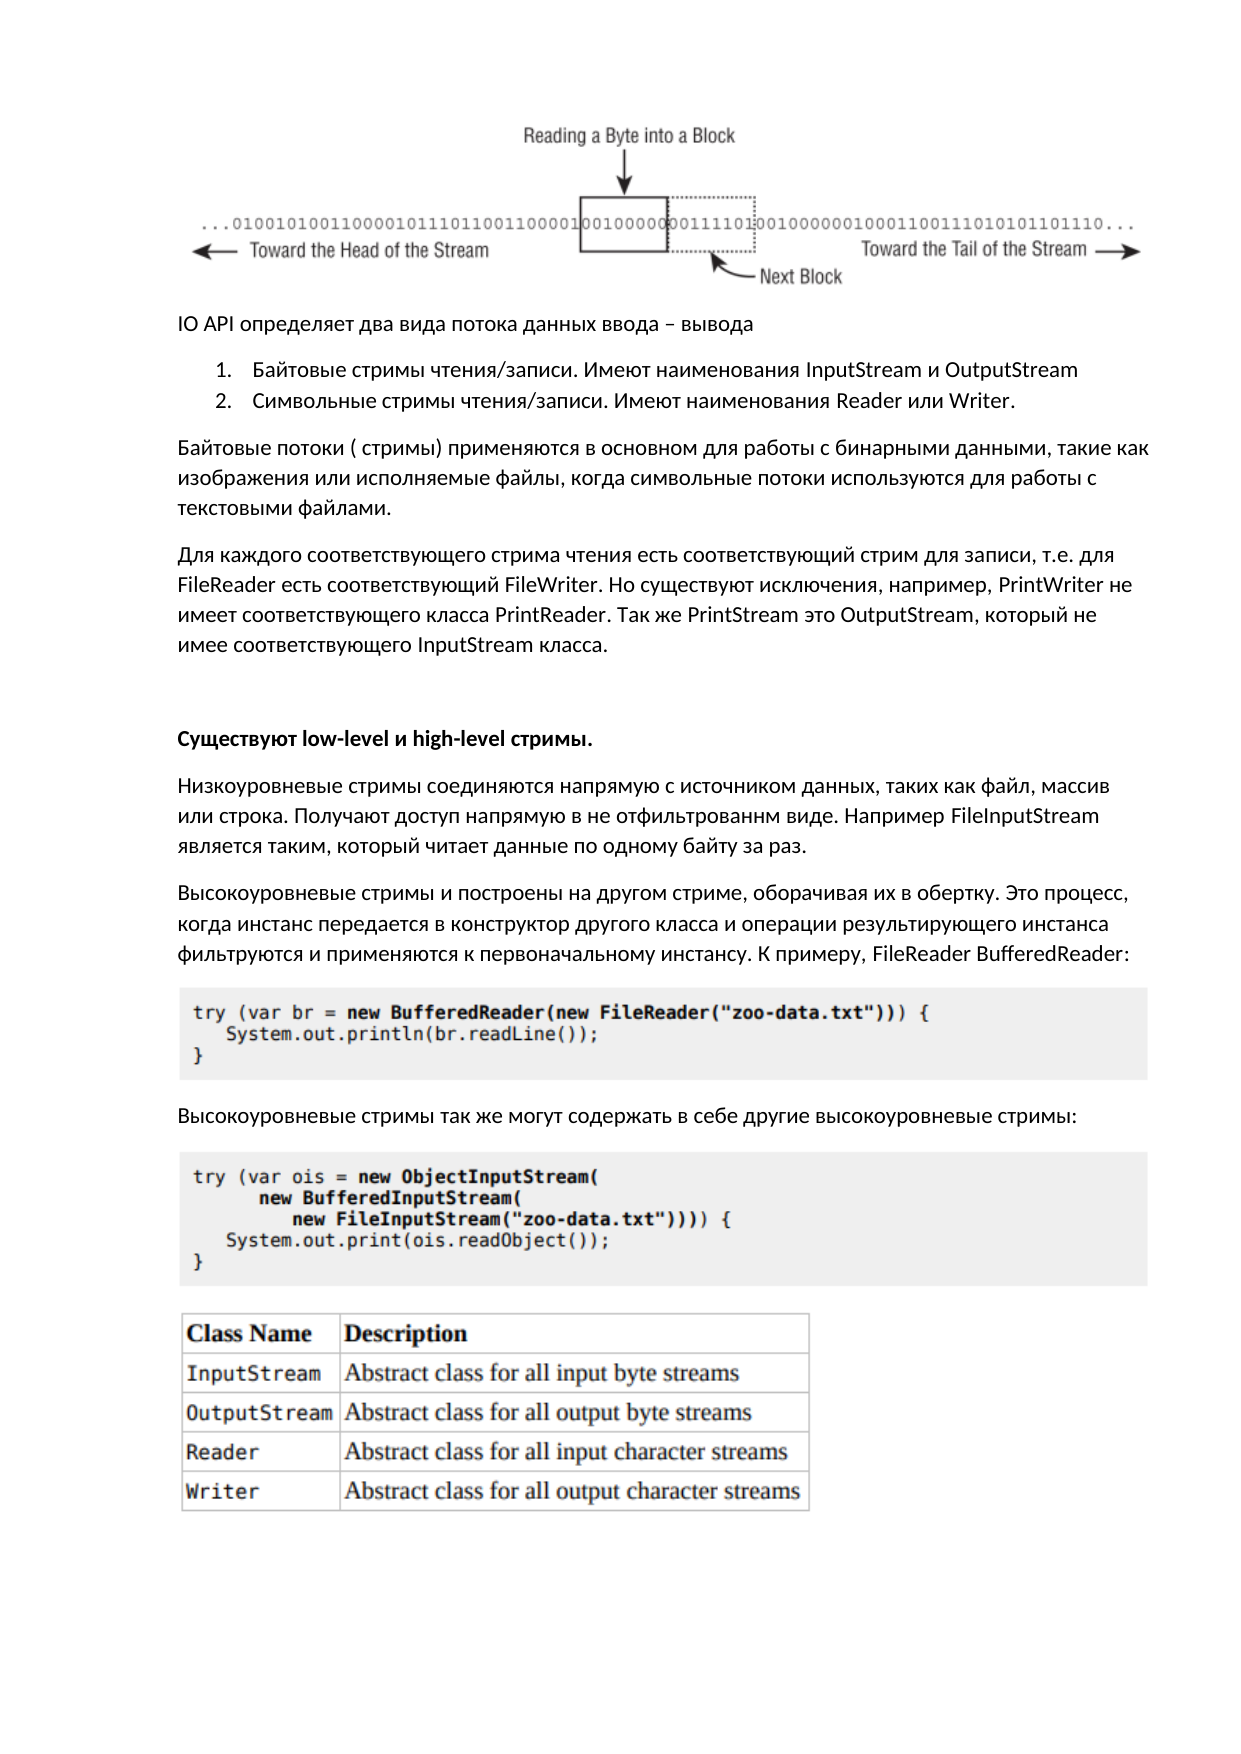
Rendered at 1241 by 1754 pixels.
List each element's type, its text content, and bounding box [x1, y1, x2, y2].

text Высокоуровневые стримы так же могут содержать в себе другие высокоуровневые стримы: [177, 1102, 1152, 1129]
picture [177, 118, 1152, 290]
text Высокоуровневые стримы и построены на другом стриме, оборачивая их в обертку. Это процесс, когда инстанс передается в конструктор другого класса и операции результирующего инстанса фильтруются и применяются к первоначальному инстансу. К примеру, FileReader BufferedReader: [177, 878, 1152, 967]
text Байтовые потоки ( стримы) применяются в основном для работы с бинарными данными, такие как изображения или исполняемые файлы, когда символьные потоки используются для работы с текстовыми файлами. [177, 433, 1152, 521]
text IO API определяет два вида потока данных ввода – вывода [177, 309, 1152, 337]
picture [177, 1307, 818, 1521]
text Низкоуровневые стримы соединяются напрямую с источником данных, таких как файл, массив или строка. Получают доступ напрямую в не отфильтрованнм виде. Например FileInputStream является таким, который читает данные по одному байту за раз. [177, 771, 1152, 860]
list Символьные стримы чтения/записи. Имеют наименования Reader или Writer. [215, 386, 1152, 414]
picture [177, 985, 1152, 1083]
text Для каждого соответствующего стрима чтения есть соответствующий стрим для записи, т.е. для FileReader есть соответствующий FileWriter. Но существуют исключения, например, PrintWriter не имеет соответствующего класса PrintReader. Так же PrintStream это OutputStream, который не имее соответствующего InputStream класса. [177, 540, 1152, 659]
text Существуют low-level и high-level стримы. [177, 724, 1152, 752]
picture [177, 1148, 1152, 1289]
list Байтовые стримы чтения/записи. Имеют наименования InputStream и OutputStream [215, 356, 1152, 384]
